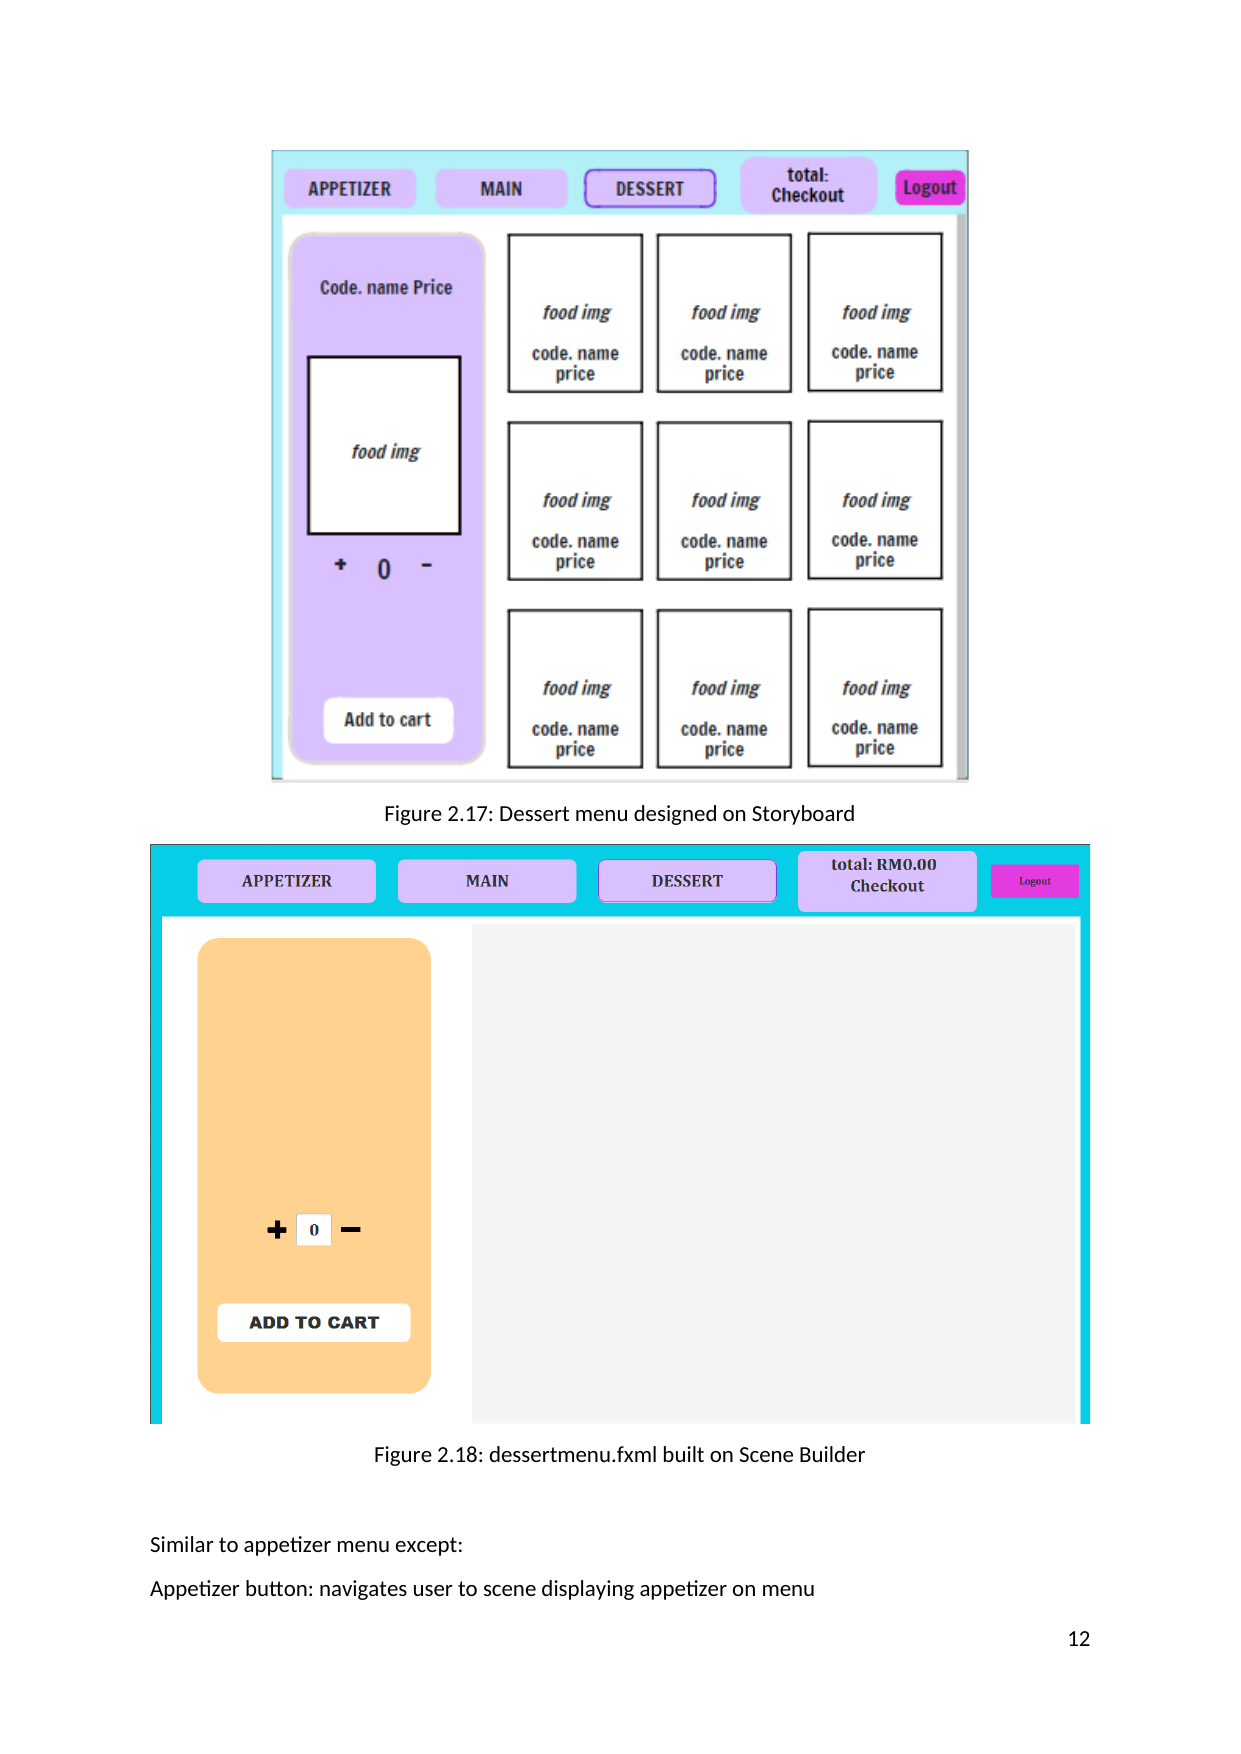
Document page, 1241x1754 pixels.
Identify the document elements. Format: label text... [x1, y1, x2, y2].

text Similar to appetizer menu except: [150, 1530, 1090, 1558]
text Figure 2.17: Dessert menu designed on Storyboard [150, 799, 1090, 828]
picture [150, 844, 1091, 1424]
picture [271, 150, 969, 783]
text Appetizer button: navigates user to scene displaying appetizer on menu [150, 1574, 1090, 1602]
text Figure 2.18: dessertmenu.fxml built on Scene Builder [150, 1440, 1090, 1468]
